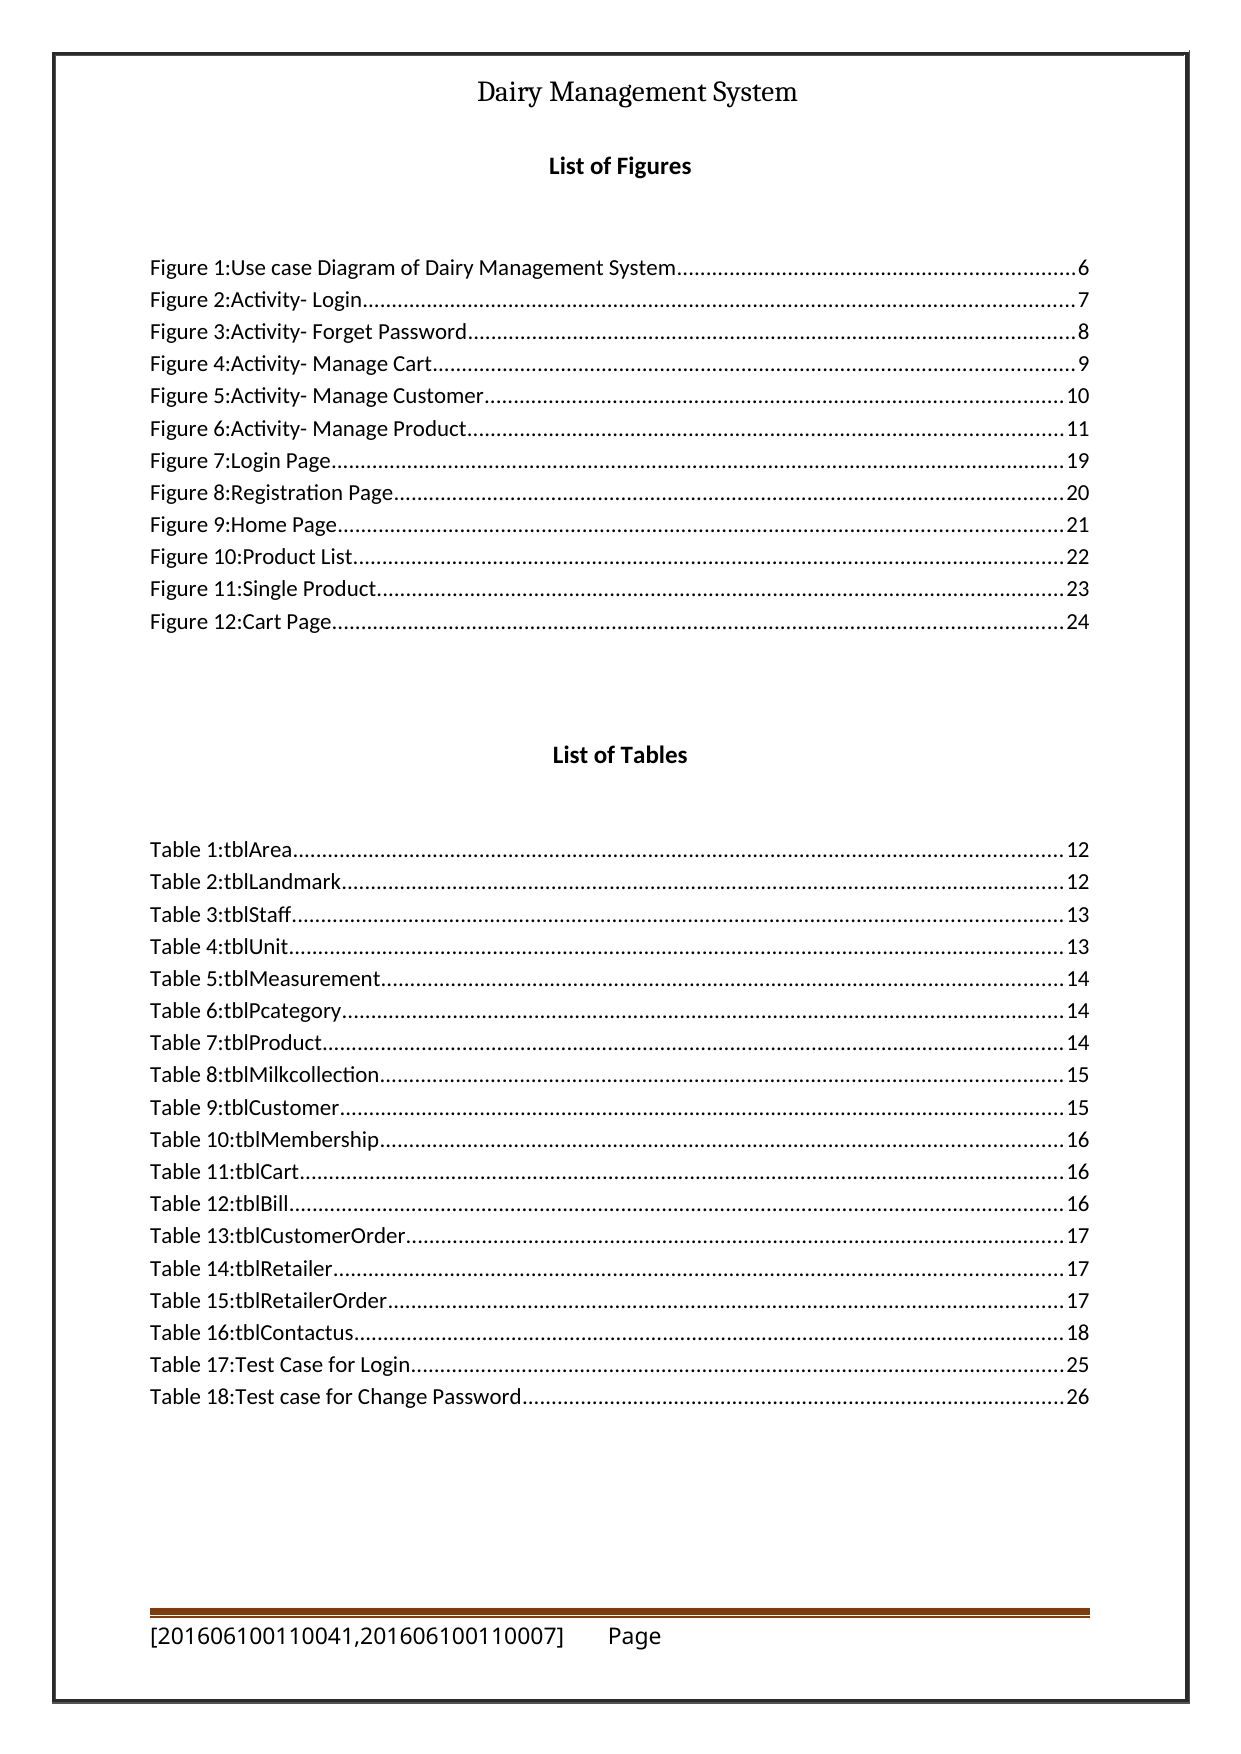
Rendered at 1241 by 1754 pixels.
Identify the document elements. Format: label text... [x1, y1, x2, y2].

text Table 9:tblCustomer 15 [150, 1093, 1090, 1121]
text Table 15:tblRetailerOrder 17 [150, 1286, 1090, 1314]
text Table 8:tblMilkcollection 15 [150, 1061, 1090, 1089]
text Table 5:tblMeasurement 14 [150, 964, 1090, 992]
text Table 14:tblRetailer 17 [150, 1254, 1090, 1282]
text Figure 4:Activity- Manage Cart 9 [150, 349, 1090, 377]
text Figure 1:Use case Diagram of Dairy Management System 6 [150, 253, 1090, 281]
text Figure 9:Home Page 21 [150, 510, 1090, 538]
text List of Figures [150, 150, 1090, 181]
text Figure 2:Activity- Login 7 [150, 285, 1090, 313]
text Table 1:tblArea 12 [150, 835, 1090, 863]
text Table 16:tblContactus 18 [150, 1318, 1090, 1346]
text Figure 12:Cart Page 24 [150, 607, 1090, 635]
text Table 13:tblCustomerOrder 17 [150, 1222, 1090, 1249]
text Table 17:Test Case for Login 25 [150, 1350, 1090, 1378]
text Table 2:tblLandmark 12 [150, 867, 1090, 896]
text Table 7:tblProduct 14 [150, 1028, 1090, 1056]
text Figure 3:Activity- Forget Password 8 [150, 317, 1090, 345]
text Table 18:Test case for Change Password 26 [150, 1382, 1090, 1411]
text Figure 7:Login Page 19 [150, 446, 1090, 474]
text Table 6:tblPcategory 14 [150, 996, 1090, 1024]
text Table 10:tblMembership 16 [150, 1125, 1090, 1153]
text Figure 6:Activity- Manage Product 11 [150, 414, 1090, 442]
text Figure 11:Single Product 23 [150, 574, 1090, 603]
text Figure 5:Activity- Manage Customer 10 [150, 381, 1090, 409]
text Table 11:tblCart 16 [150, 1157, 1090, 1185]
text Table 4:tblUnit 13 [150, 932, 1090, 960]
text Table 12:tblBill 16 [150, 1189, 1090, 1217]
text Table 3:tblStaff 13 [150, 900, 1090, 928]
text Figure 8:Registration Page 20 [150, 478, 1090, 506]
text List of Tables [150, 739, 1090, 769]
text Figure 10:Product List 22 [150, 542, 1090, 570]
